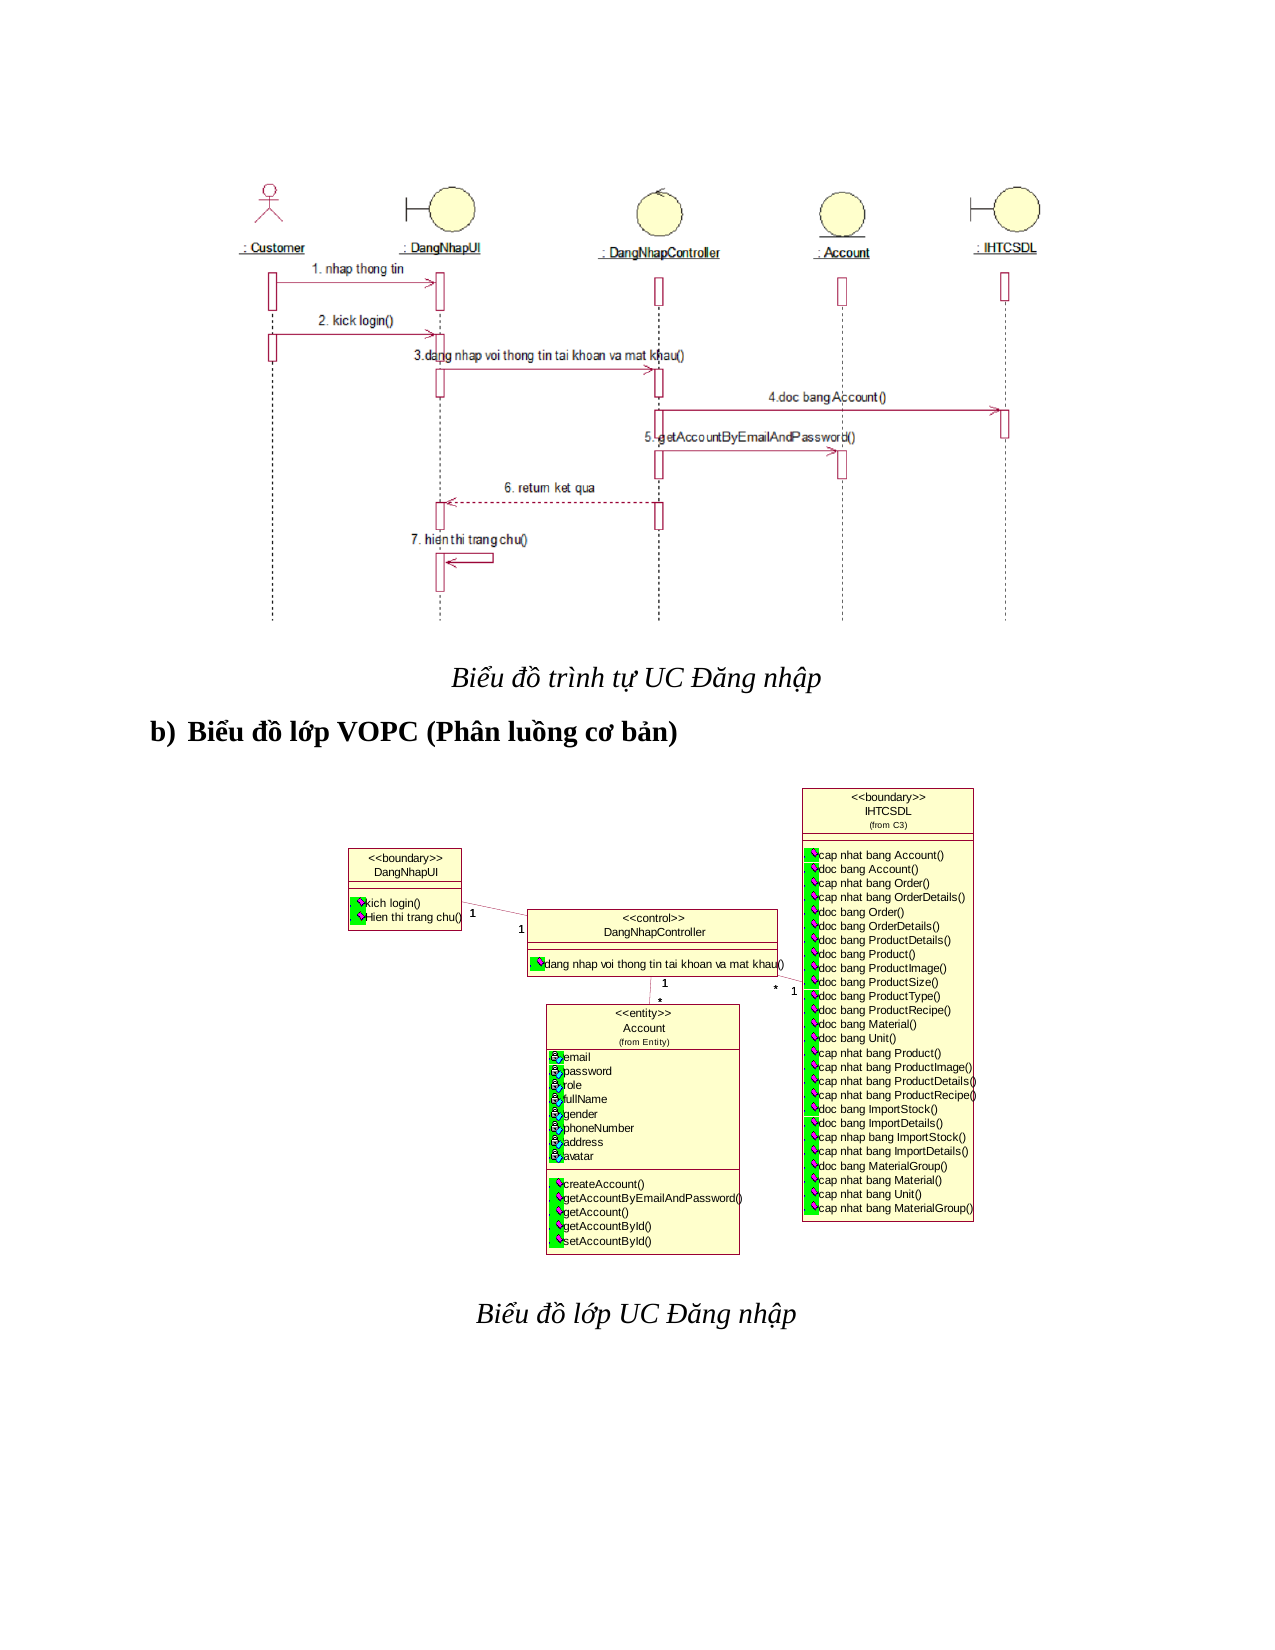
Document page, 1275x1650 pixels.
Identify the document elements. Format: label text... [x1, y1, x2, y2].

list Biểu đồ lớp VOPC (Phân luồng cơ bản) [150, 714, 1125, 748]
text Biểu đồ lớp UC Đăng nhập [150, 1296, 1125, 1329]
text Biểu đồ trình tự UC Đăng nhập [150, 660, 1125, 693]
picture [219, 150, 1056, 627]
